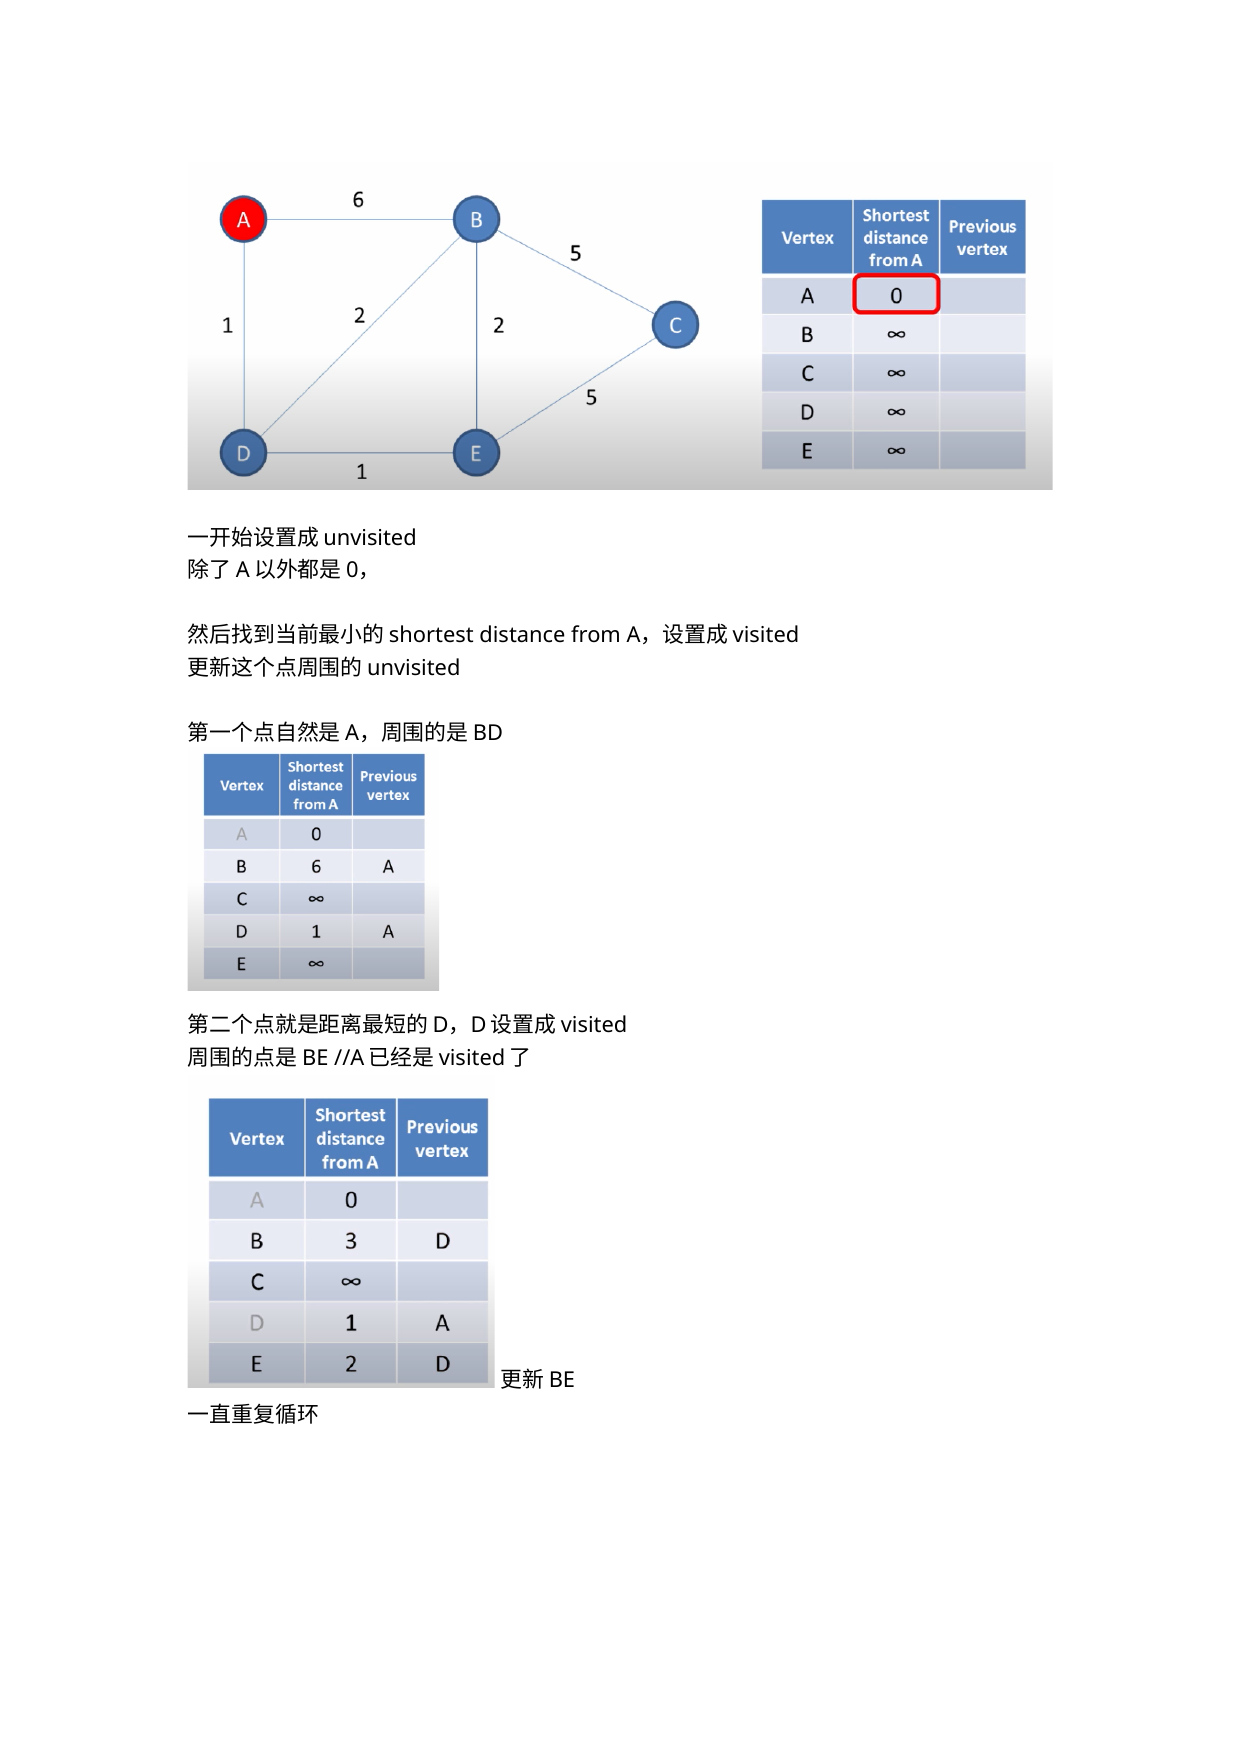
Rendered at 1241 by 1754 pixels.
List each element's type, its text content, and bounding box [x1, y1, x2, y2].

text 更新这个点周围的unvisited [187, 649, 1053, 682]
text 除了A以外都是0， [187, 552, 1053, 584]
text 第二个点就是距离最短的D，D设置成visited [187, 1007, 1053, 1039]
text 然后找到当前最小的shortest distance from A，设置成visited [187, 617, 1053, 649]
text 一直重复循环 [187, 1397, 1053, 1429]
picture [187, 747, 440, 991]
picture [187, 1075, 495, 1388]
text 一开始设置成unvisited [187, 519, 1053, 552]
text 第一个点自然是A，周围的是BD [187, 714, 1053, 747]
text 周围的点是 BE //A已经是visited了 [187, 1039, 1053, 1072]
picture [187, 162, 1053, 490]
